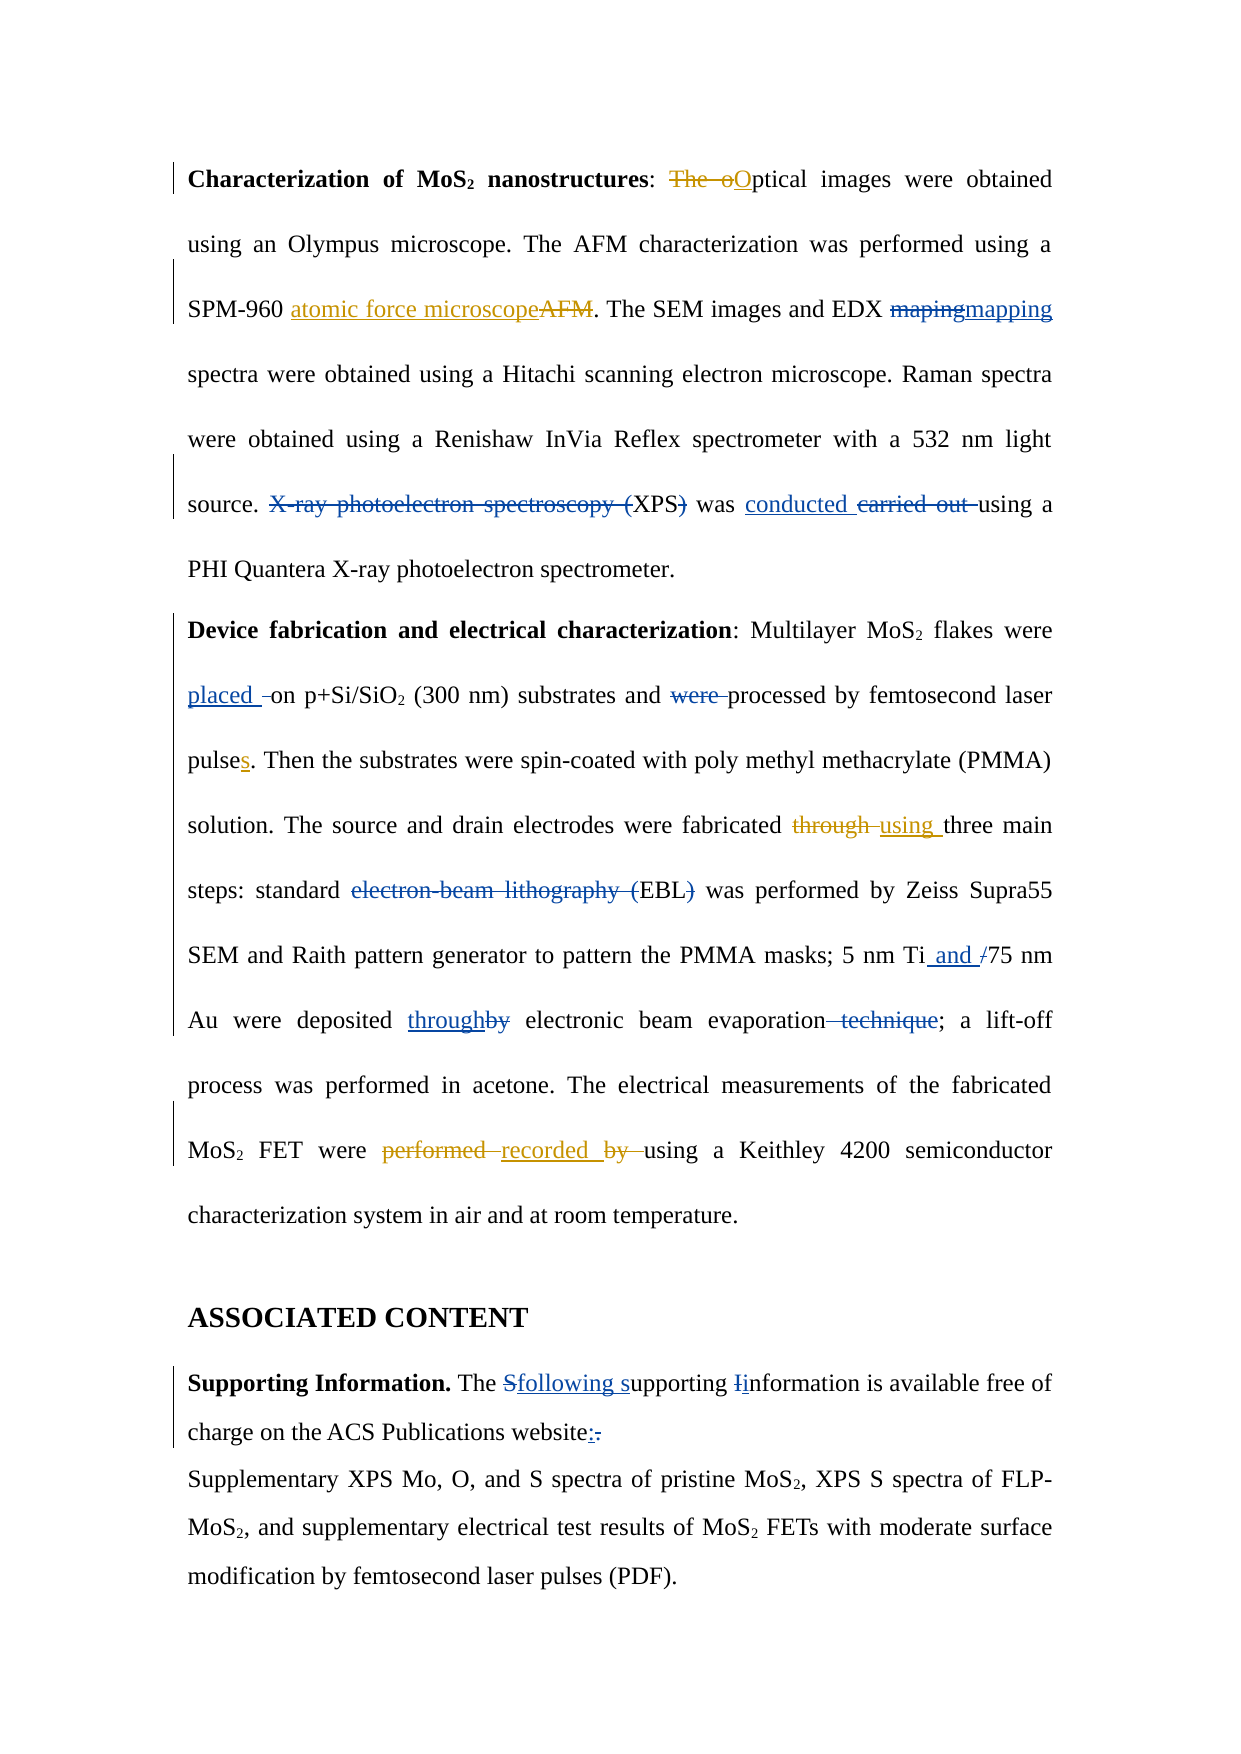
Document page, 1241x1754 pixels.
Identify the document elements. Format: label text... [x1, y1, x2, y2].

text Supplementary XPS Mo, O, and S spectra of pristine MoS2, XPS S spectra of FLP-MoS2, and supplementary electrical test results of MoS2 FETs with moderate surface modification by femtosecond laser pulses (PDF). [187, 1462, 1053, 1592]
text Supporting Information. The upporting nformation is available free of charge on the ACS Publications website [187, 1366, 1053, 1447]
text ASSOCIATED CONTENT [187, 1284, 1053, 1349]
text Characterization of MoS2 nanostructures: ptical images were obtained using an Olympus microscope. The AFM characterization was performed using a SPM-960 . The SEM images and EDX spectra were obtained using a Hitachi scanning electron microscope. Raman spectra were obtained using a Renishaw InVia Reflex spectrometer with a 532 nm light source. XPS was using a PHI Quantera X-ray photoelectron spectrometer. [187, 162, 1053, 584]
text Device fabrication and electrical characterization: Multilayer MoS2 flakes wereon p+Si/SiO2 (300 nm) substrates and processed by femtosecond laser pulse. Then the substrates were spin-coated with poly methyl methacrylate (PMMA) solution. The source and drain electrodes were fabricated three main steps: standard EBL was performed by Zeiss Supra55 SEM and Raith pattern generator to pattern the PMMA masks; 5 nm Ti75 nm Au were deposited electronic beam evaporation; a lift-off process was performed in acetone. The electrical measurements of the fabricated MoS2 FET were using a Keithley 4200 semiconductor characterization system in air and at room temperature. [187, 613, 1053, 1231]
